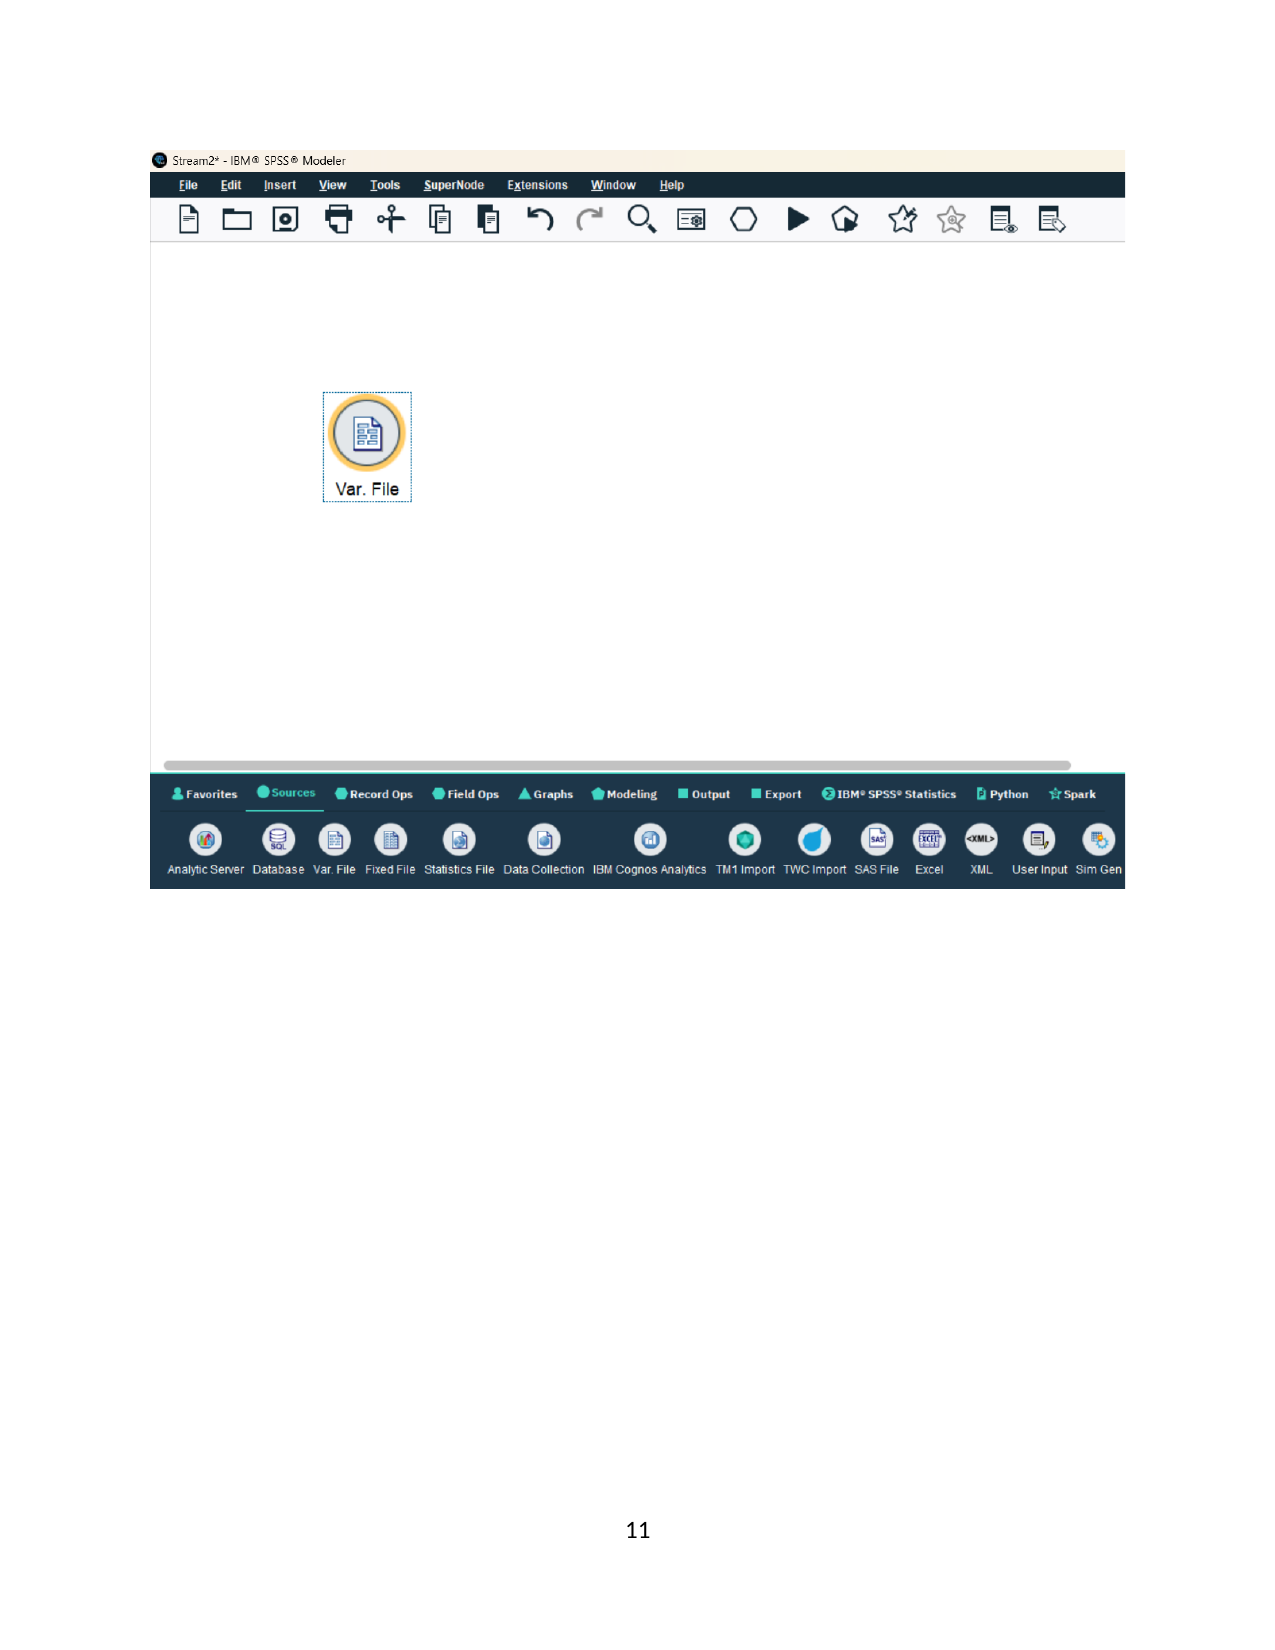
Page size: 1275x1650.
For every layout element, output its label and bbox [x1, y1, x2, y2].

picture [150, 150, 1125, 889]
